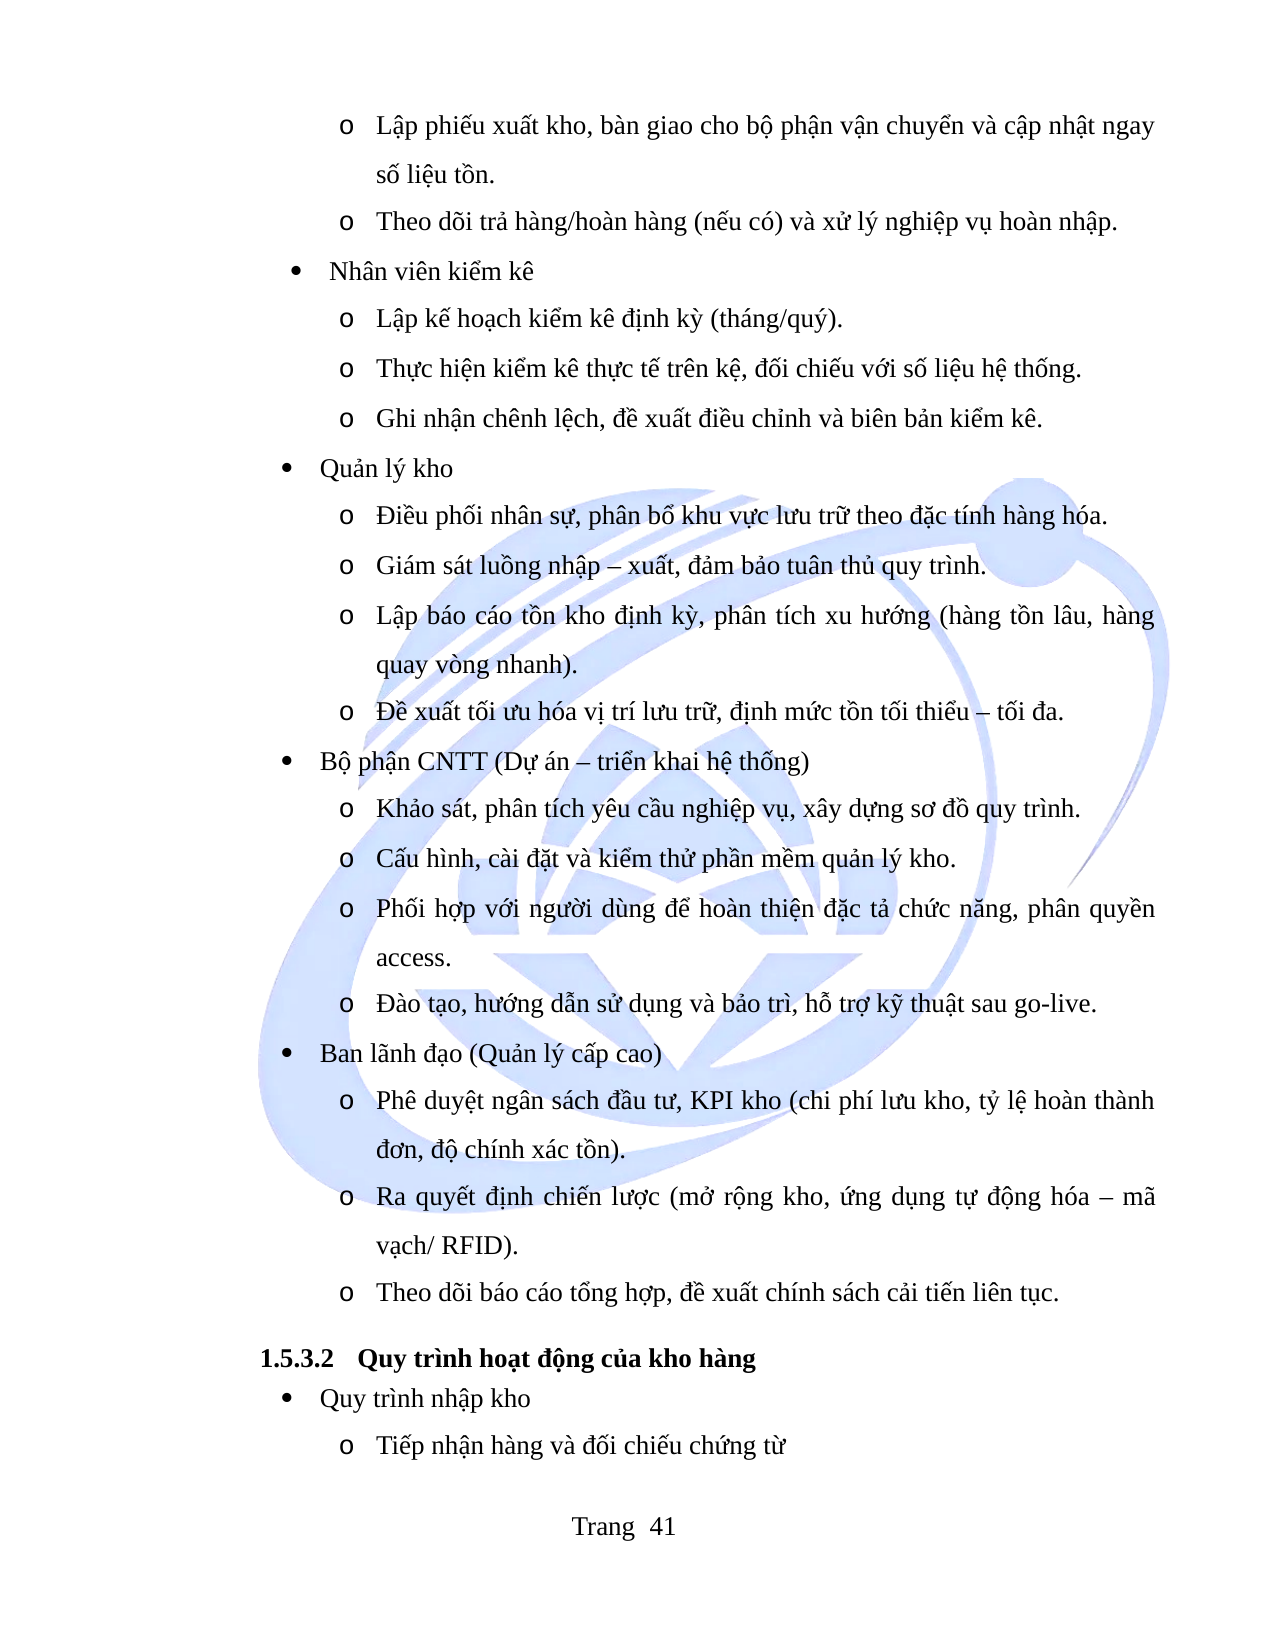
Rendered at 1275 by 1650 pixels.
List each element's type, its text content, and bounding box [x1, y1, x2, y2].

list Khảo sát, phân tích yêu cầu nghiệp vụ, xây dựng sơ đồ quy trình. [338, 792, 1156, 825]
list Lập báo cáo tồn kho định kỳ, phân tích xu hướng (hàng tồn lâu, hàng quay vòng nhanh). [338, 599, 1156, 679]
list Lập phiếu xuất kho, bàn giao cho bộ phận vận chuyển và cập nhật ngay số liệu tồn. [338, 109, 1156, 189]
list Ban lãnh đạo (Quản lý cấp cao) [282, 1038, 1156, 1069]
list Bộ phận CNTT (Dự án – triển khai hệ thống) [282, 745, 1156, 776]
list Quy trình nhập kho [282, 1382, 1156, 1414]
list Điều phối nhân sự, phân bổ khu vực lưu trữ theo đặc tính hàng hóa. [338, 499, 1156, 532]
list Giám sát luồng nhập – xuất, đảm bảo tuân thủ quy trình. [338, 549, 1156, 582]
list Theo dõi trả hàng/hoàn hàng (nếu có) và xử lý nghiệp vụ hoàn nhập. [338, 205, 1156, 238]
list Lập kế hoạch kiểm kê định kỳ (tháng/quý). [338, 302, 1156, 335]
list Theo dõi báo cáo tổng hợp, đề xuất chính sách cải tiến liên tục. [338, 1276, 1156, 1309]
list Quản lý kho [282, 452, 1156, 483]
list Đào tạo, hướng dẫn sử dụng và bảo trì, hỗ trợ kỹ thuật sau go-live. [338, 987, 1156, 1021]
list Phối hợp với người dùng để hoàn thiện đặc tả chức năng, phân quyền access. [338, 892, 1156, 972]
list Thực hiện kiểm kê thực tế trên kệ, đối chiếu với số liệu hệ thống. [338, 352, 1156, 385]
list Ra quyết định chiến lược (mở rộng kho, ứng dụng tự động hóa – mã vạch/ RFID). [338, 1180, 1156, 1260]
subtitle Phương pháp xác nhận phạm vi [216, 478, 1192, 1230]
subtitle Quy trình hoạt động của kho hàng [259, 1342, 1156, 1374]
list Ghi nhận chênh lệch, đề xuất điều chỉnh và biên bản kiểm kê. [338, 402, 1156, 435]
list Tiếp nhận hàng và đối chiếu chứng từ [338, 1429, 1156, 1463]
list Nhân viên kiểm kê [291, 255, 1156, 286]
list Phê duyệt ngân sách đầu tư, KPI kho (chi phí lưu kho, tỷ lệ hoàn thành đơn, độ chính xác tồn). [338, 1084, 1156, 1164]
list Đề xuất tối ưu hóa vị trí lưu trữ, định mức tồn tối thiểu – tối đa. [338, 695, 1156, 728]
list Cấu hình, cài đặt và kiểm thử phần mềm quản lý kho. [338, 842, 1156, 875]
